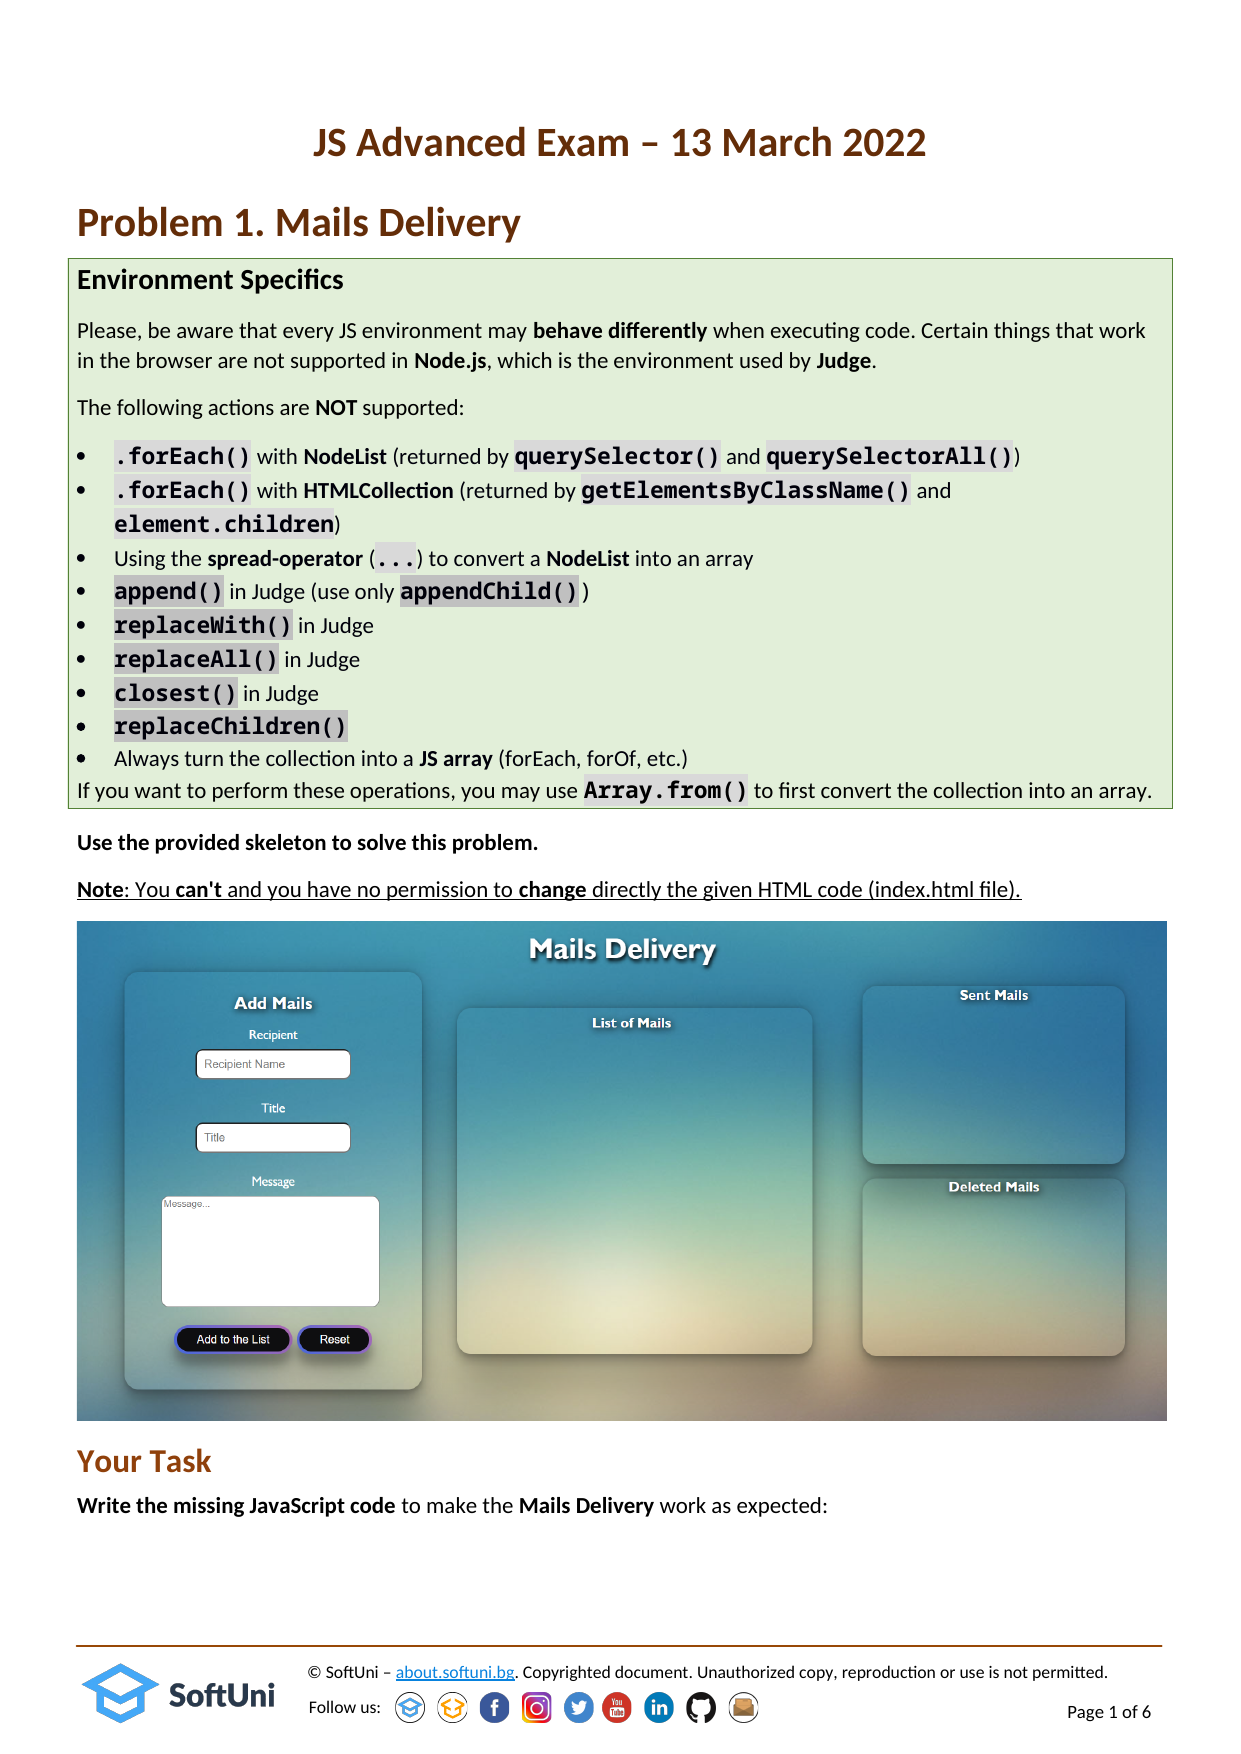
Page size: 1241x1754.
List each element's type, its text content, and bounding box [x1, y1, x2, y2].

text If you want to perform these operations, you may use Array.from() to first convert the collection into an array. [69, 771, 1172, 808]
picture [522, 1692, 552, 1723]
picture [665, 1692, 674, 1701]
picture [644, 1692, 653, 1701]
text Please, be aware that every JS environment may behave differently when executing code. Certain things that work in the browser are not supported in Node.js, which is the environment used by Judge. [69, 313, 1172, 374]
picture [479, 1692, 510, 1723]
list replaceWith() in Judge [69, 606, 1172, 640]
text JS Advanced Exam – 13 March 2022 [77, 116, 1163, 167]
picture [686, 1692, 716, 1723]
list .forEach() with NodeList (returned by querySelector() and querySelectorAll()) [69, 437, 1172, 471]
list Using the spread-operator (...) to convert a NodeList into an array [69, 538, 1172, 572]
picture [602, 1692, 632, 1723]
picture [728, 1692, 759, 1723]
list append() in Judge (use only appendChild()) [69, 572, 1172, 606]
text Write the missing JavaScript code to make the Mails Delivery work as expected: [77, 1491, 1163, 1519]
list Always turn the collection into a JS array (forEach, forOf, etc.) [69, 741, 1172, 771]
picture [76, 921, 1167, 1421]
text Use the provided skeleton to solve this problem. [77, 828, 1163, 856]
list replaceChildren() [69, 707, 1172, 741]
picture [665, 1714, 674, 1723]
text Problem 1. Mails Delivery [77, 196, 1163, 246]
picture [658, 1705, 667, 1714]
text Environment Specifics [69, 259, 1172, 297]
text The following actions are NOT supported: [69, 390, 1172, 421]
picture [395, 1692, 425, 1723]
picture [564, 1692, 594, 1723]
picture [75, 1658, 281, 1729]
list .forEach() with HTMLCollection (returned by getElementsByClassName() and element.children) [69, 471, 1172, 538]
picture [644, 1714, 653, 1723]
text Note: You can't and you have no permission to change directly the given HTML code (index.html file). [77, 875, 1163, 903]
picture [437, 1692, 468, 1723]
text Your Task [77, 1440, 1163, 1481]
list closest() in Judge [69, 673, 1172, 707]
list replaceAll() in Judge [69, 640, 1172, 673]
